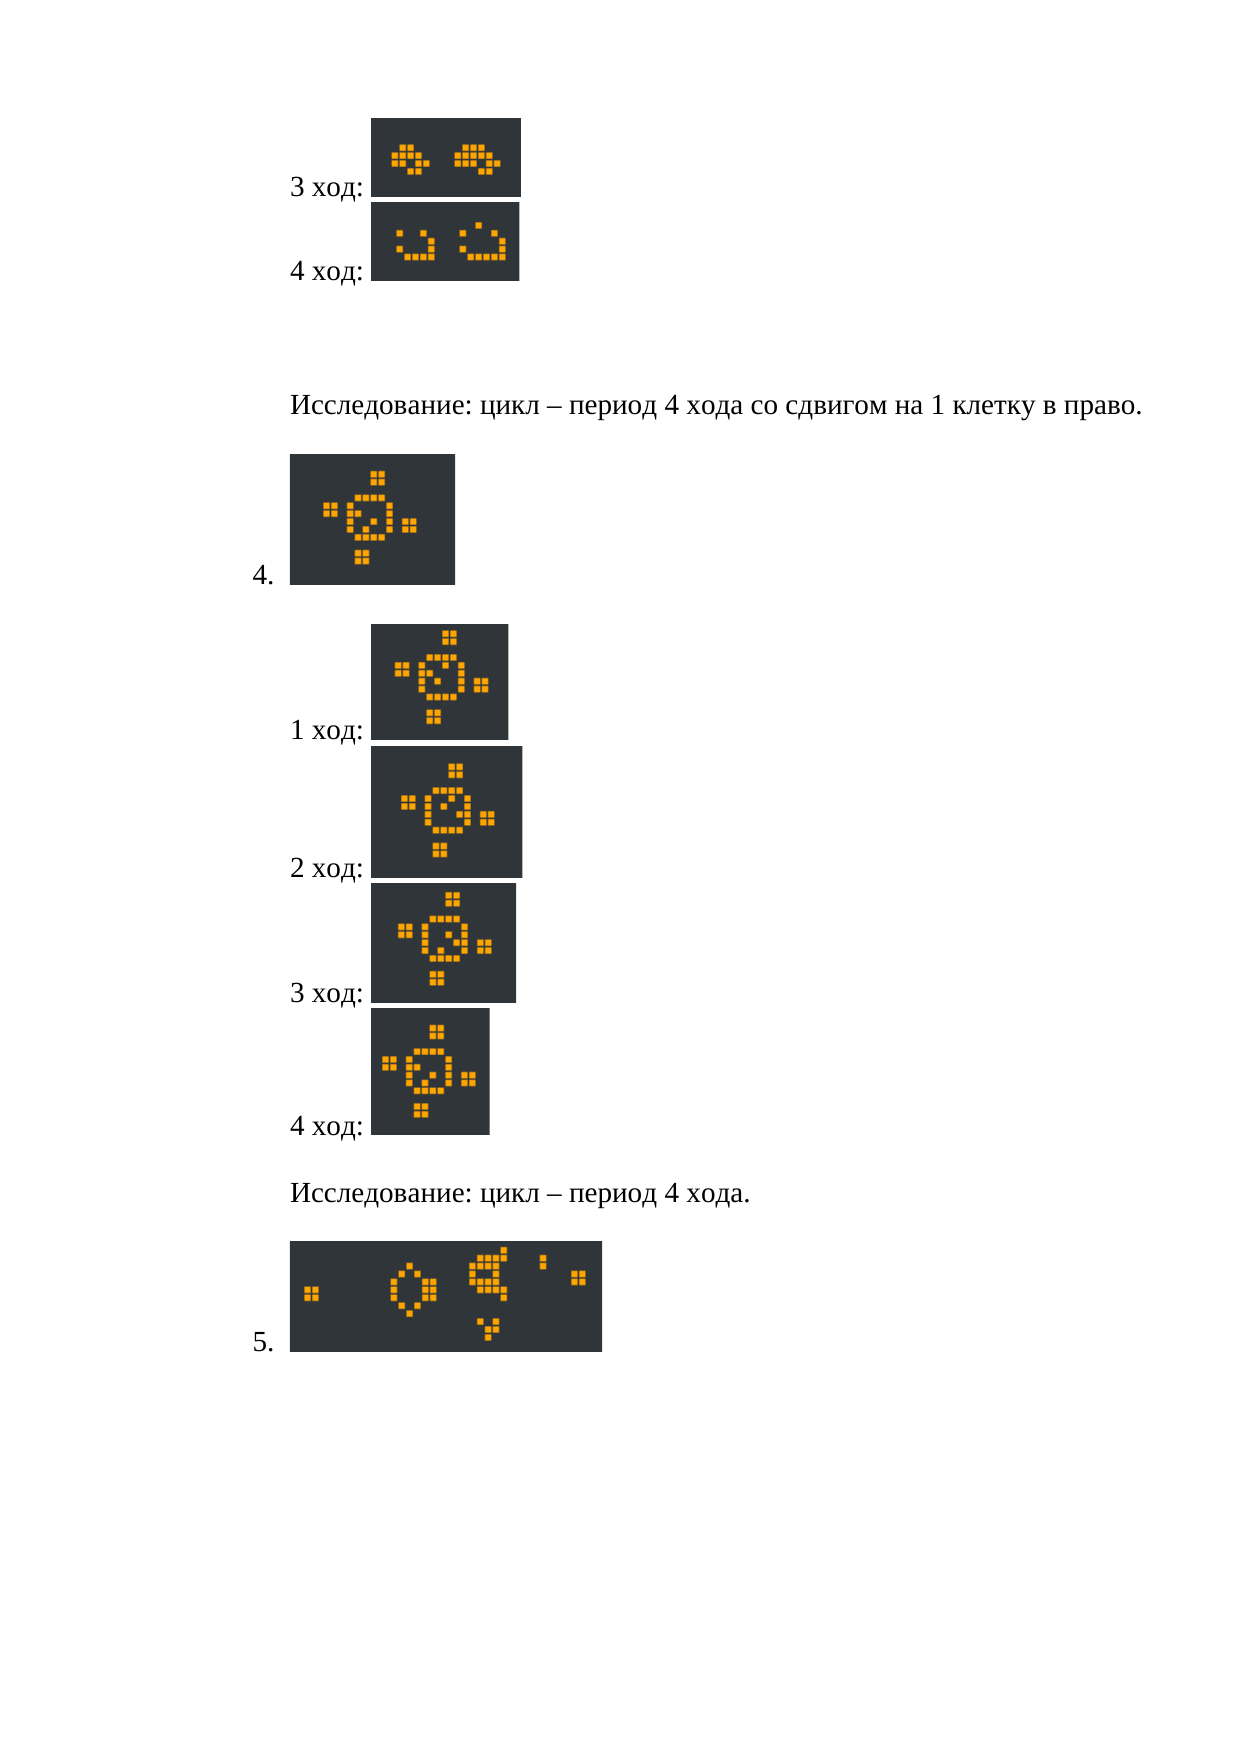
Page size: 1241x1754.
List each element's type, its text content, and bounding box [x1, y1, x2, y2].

picture [289, 454, 456, 585]
picture [371, 624, 509, 740]
picture [289, 1241, 603, 1352]
list 4 ход: [290, 202, 1152, 287]
list 1 ход: [290, 624, 1152, 746]
list 3 ход: [290, 118, 1152, 202]
picture [371, 202, 520, 281]
list 3 ход: [290, 883, 1152, 1008]
picture [371, 1008, 490, 1135]
picture [371, 118, 521, 197]
list Исследование: цикл – период 4 хода со сдвигом на 1 клетку в право. [290, 387, 1152, 421]
list 4 ход: [290, 1008, 1152, 1141]
picture [371, 883, 517, 1003]
picture [371, 746, 523, 878]
list Исследование: цикл – период 4 хода. [290, 1175, 1152, 1208]
list 2 ход: [290, 746, 1152, 883]
